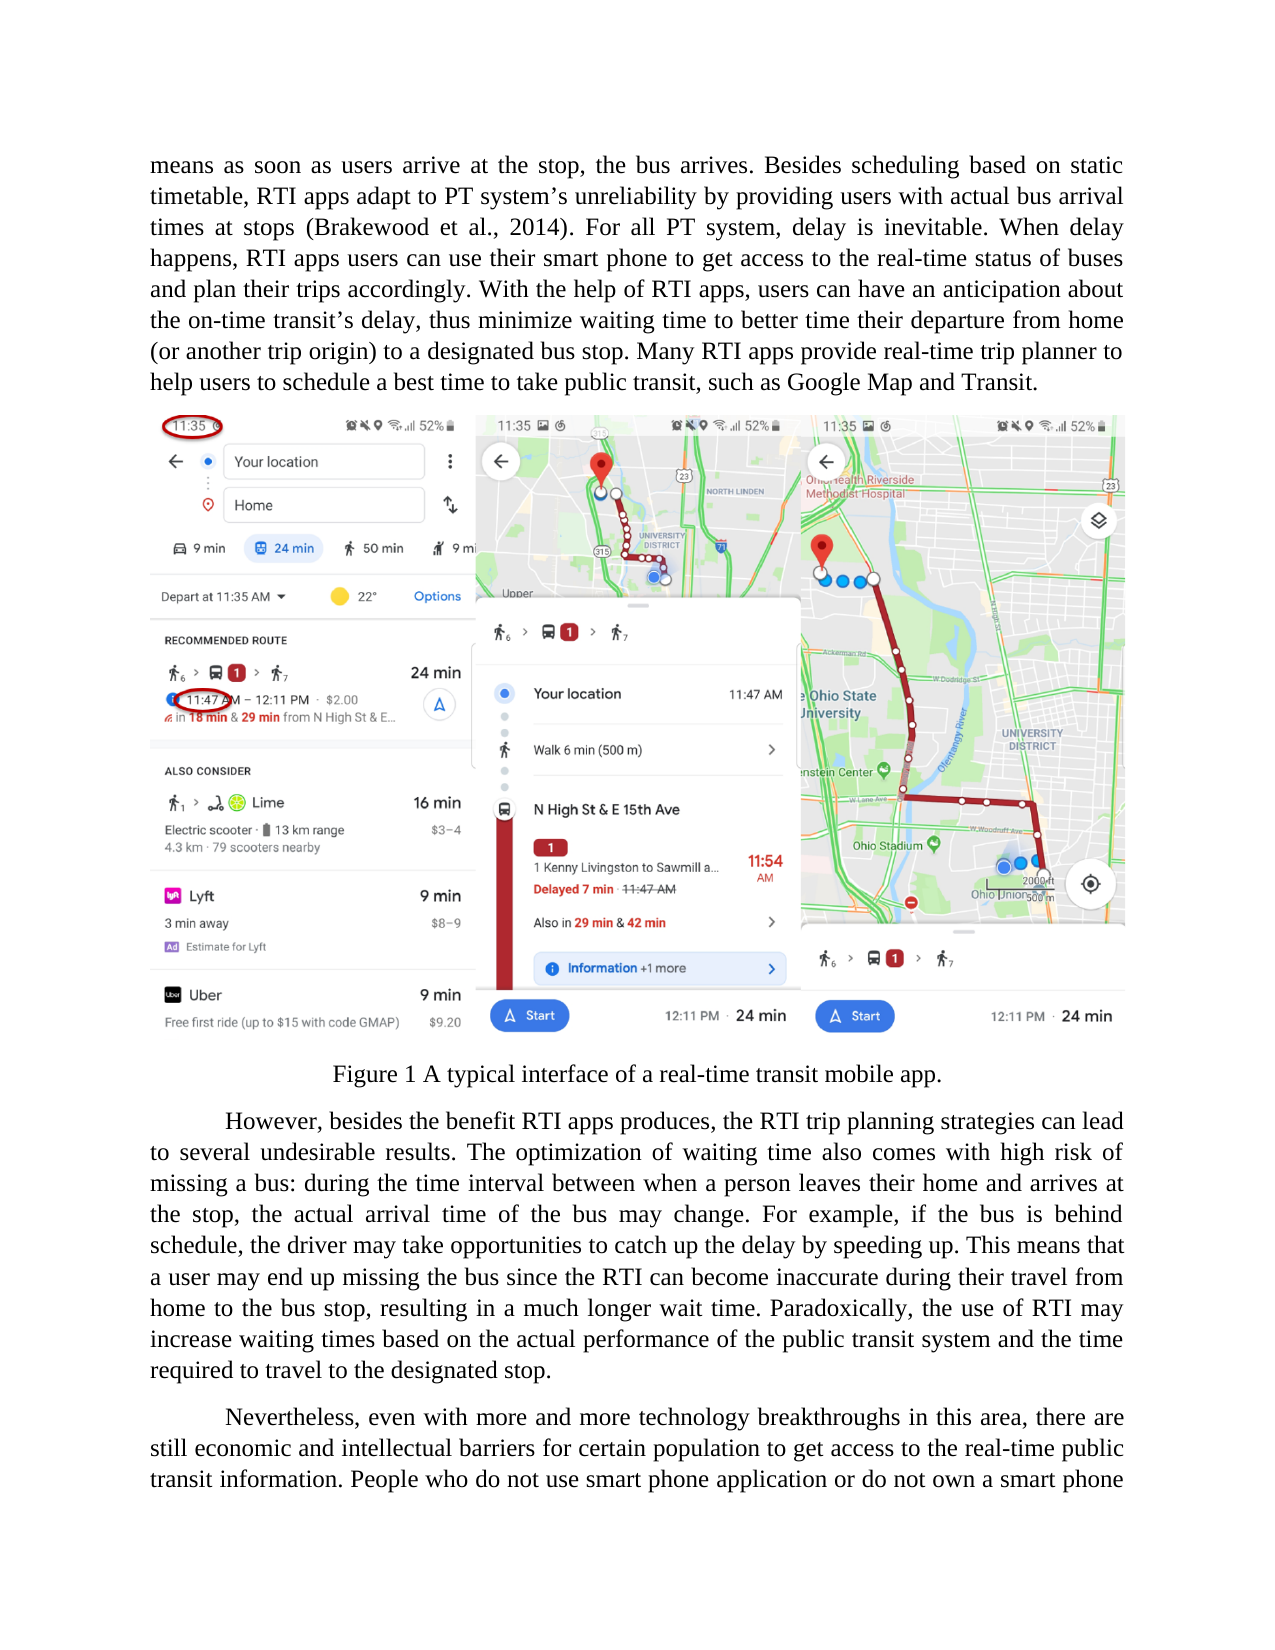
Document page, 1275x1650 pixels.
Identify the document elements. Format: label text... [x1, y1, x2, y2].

text Figure 1 A typical interface of a real-time transit mobile app. [150, 1059, 1125, 1087]
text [150, 1402, 1125, 1493]
picture [150, 415, 1125, 1040]
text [150, 150, 1125, 396]
text However, besides the benefit RTI apps produces, the RTI trip planning strategies can lead to several undesirable results. The optimization of waiting time also comes with high risk of missing a bus: during the time interval between when a person leaves their home and arrives at the stop, the actual arrival time of the bus may change. For example, if the bus is behind schedule, the driver may take opportunities to catch up the delay by speeding up. This means that a user may end up missing the bus since the RTI can become inaccurate during their travel from home to the bus stop, resulting in a much longer wait time. Paradoxically, the use of RTI may increase waiting times based on the actual performance of the public transit system and the time required to travel to the designated stop. [150, 1106, 1125, 1383]
